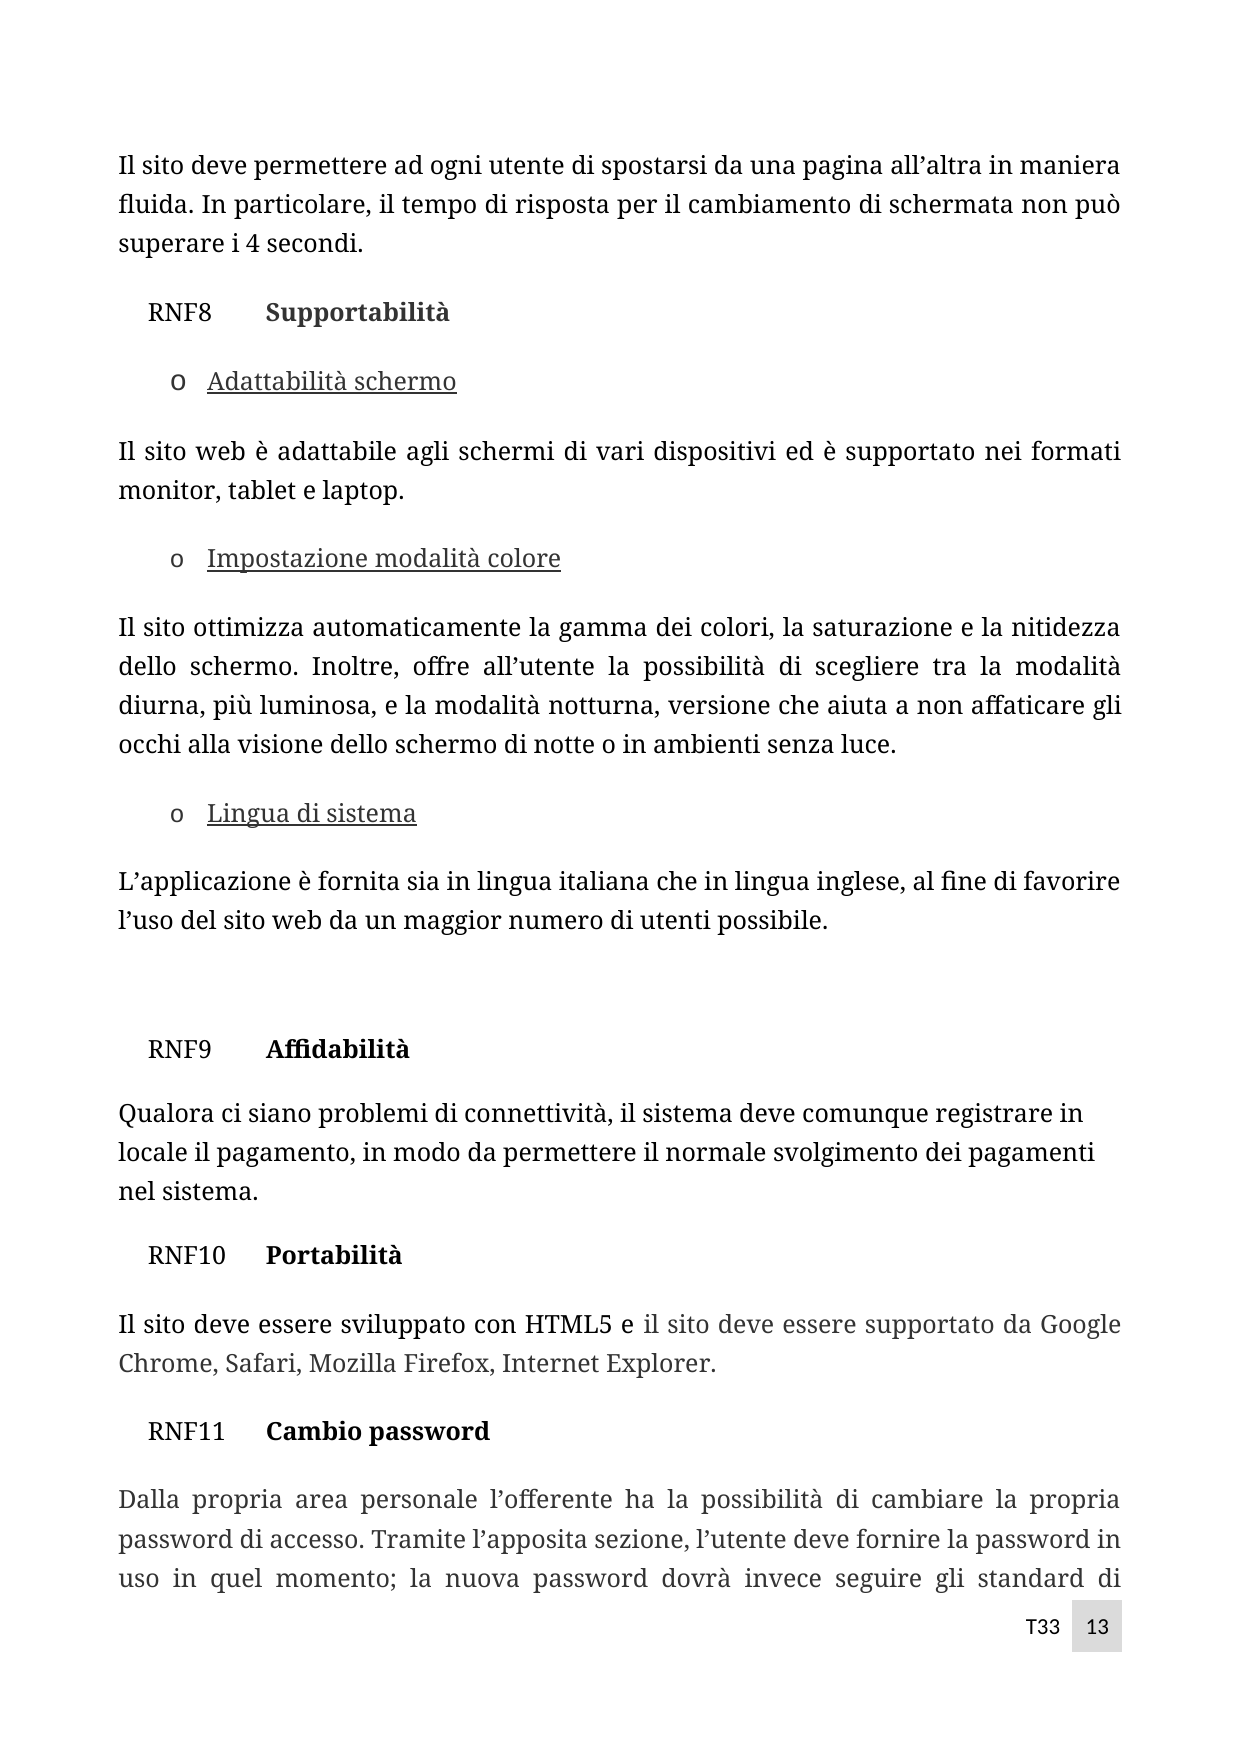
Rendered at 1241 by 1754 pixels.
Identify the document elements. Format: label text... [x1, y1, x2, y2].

text RNF10 Portabilità [148, 1238, 1122, 1272]
text Il sito deve essere sviluppato con HTML5 e il sito deve essere supportato da Google Chrome, Safari, Mozilla Firefox, Internet Explorer. [118, 1306, 1122, 1379]
text Il sito web è adattabile agli schermi di vari dispositivi ed è supportato nei formati monitor, tablet e laptop. [118, 433, 1122, 507]
text Il sito deve permettere ad ogni utente di spostarsi da una pagina all’altra in maniera fluida. In particolare, il tempo di risposta per il cambiamento di schermata non può superare i 4 secondi. [118, 148, 1122, 260]
text RNF9 Affidabilità [148, 1031, 1122, 1065]
list Adattabilità schermo [169, 363, 1122, 399]
text L’applicazione è fornita sia in lingua italiana che in lingua inglese, al fine di favorire l’uso del sito web da un maggior numero di utenti possibile. [118, 864, 1122, 937]
text RNF11 Cambio password [148, 1414, 1122, 1448]
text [118, 1482, 1122, 1594]
list Lingua di sistema [169, 795, 1122, 829]
list Impostazione modalità colore [169, 541, 1122, 575]
text RNF8 Supportabilità [148, 294, 1122, 328]
text Qualora ci siano problemi di connettività, il sistema deve comunque registrare in locale il pagamento, in modo da permettere il normale svolgimento dei pagamenti nel sistema. [118, 1096, 1122, 1208]
text Il sito ottimizza automaticamente la gamma dei colori, la saturazione e la nitidezza dello schermo. Inoltre, offre all’utente la possibilità di scegliere tra la modalità diurna, più luminosa, e la modalità notturna, versione che aiuta a non affaticare gli occhi alla visione dello schermo di notte o in ambienti senza luce. [118, 609, 1122, 761]
